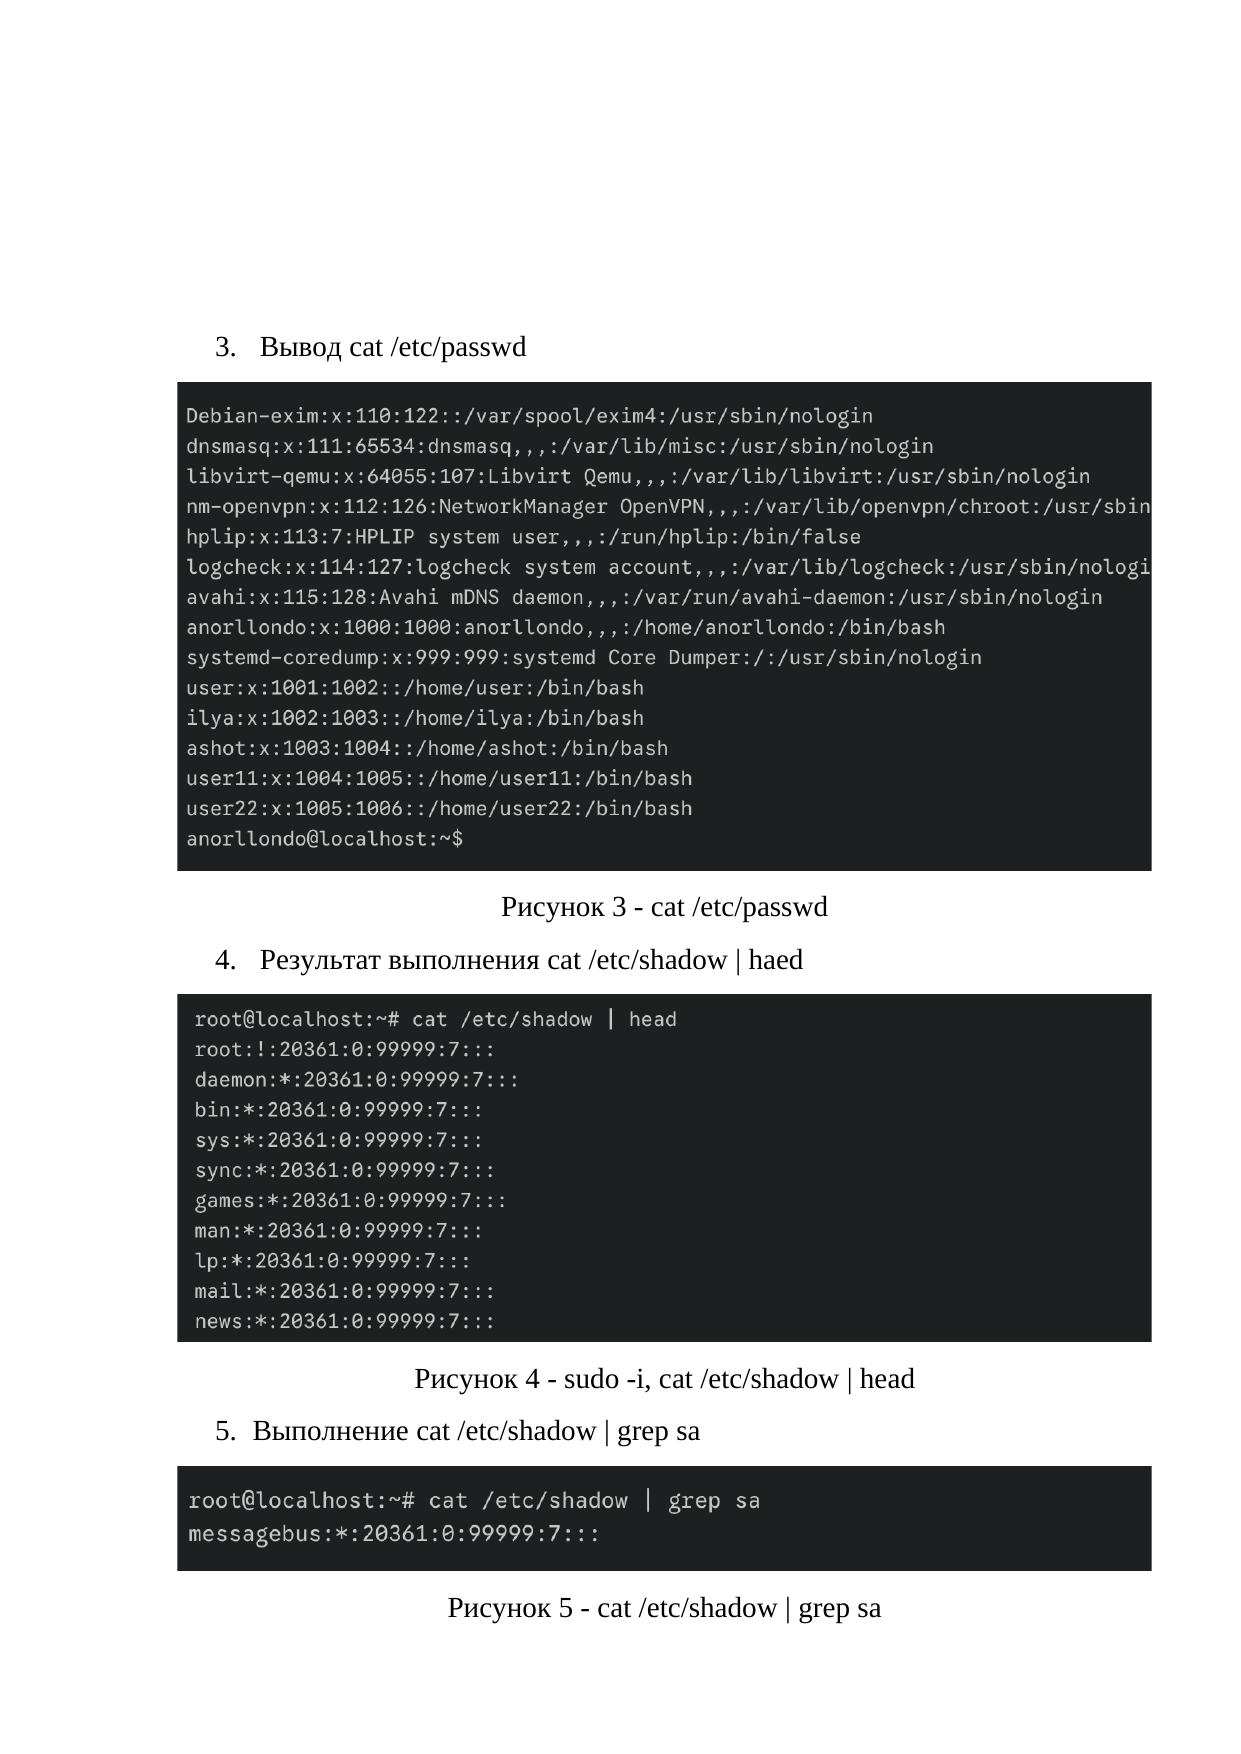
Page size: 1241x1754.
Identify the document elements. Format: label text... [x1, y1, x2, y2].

picture [177, 1466, 1152, 1571]
list Вывод cat /etc/passwd [215, 329, 1152, 363]
picture [177, 994, 1152, 1342]
list Выполнение cat /etc/shadow | grep sa [215, 1413, 1152, 1447]
text Рисунок 5 - cat /etc/shadow | grep sa [177, 1590, 1152, 1623]
text Рисунок 3 - cat /etc/passwd [177, 889, 1152, 922]
picture [177, 382, 1152, 871]
text Рисунок 4 - sudo -i, cat /etc/shadow | head [177, 1361, 1152, 1394]
list Результат выполнения cat /etc/shadow | haed [215, 942, 1152, 975]
